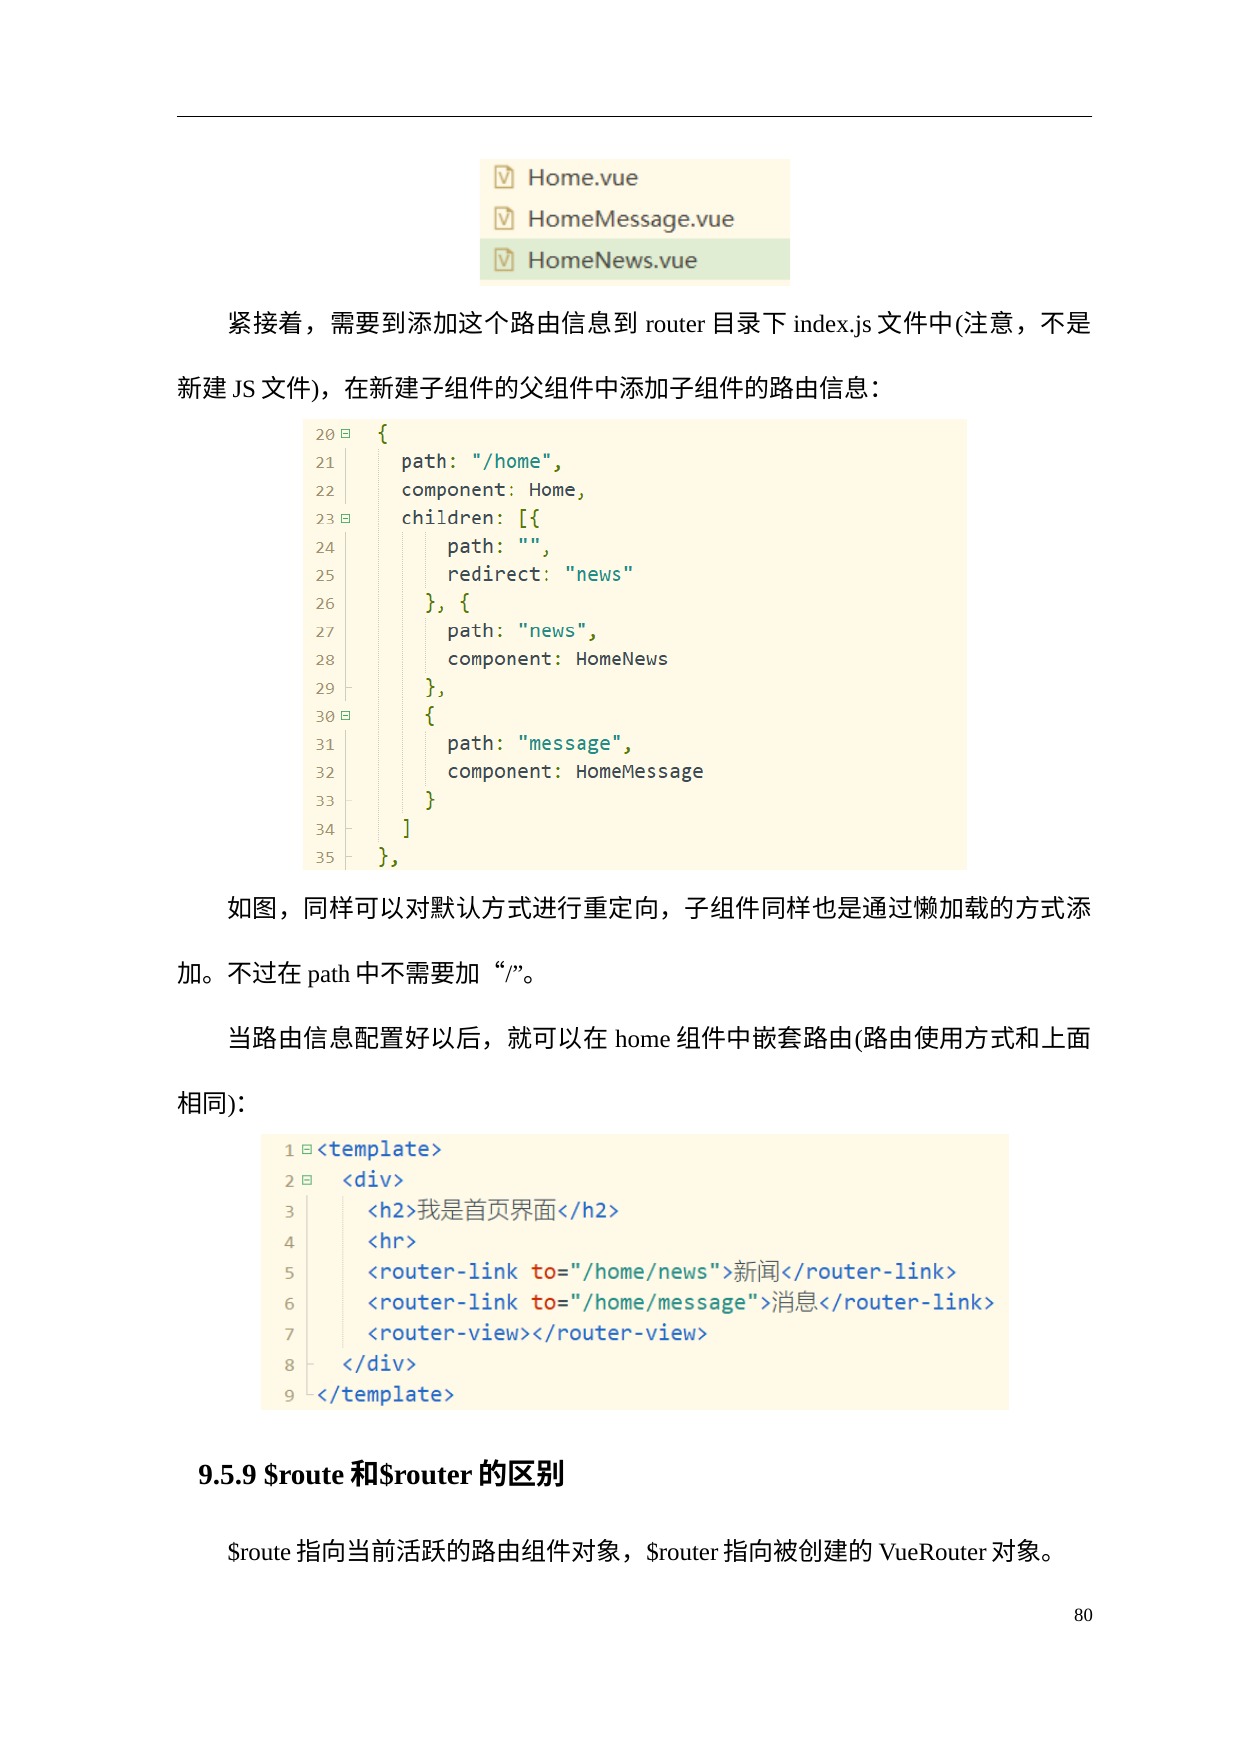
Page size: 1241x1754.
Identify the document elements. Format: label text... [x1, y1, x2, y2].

picture [260, 1134, 1009, 1410]
text 如图，同样可以对默认方式进行重定向，子组件同样也是通过懒加载的方式添加。不过在path中不需要加“/”。 [177, 874, 1092, 1004]
text 当路由信息配置好以后，就可以在home组件中嵌套路由(路由使用方式和上面相同)： [177, 1004, 1092, 1134]
text $route指向当前活跃的路由组件对象，$router指向被创建的VueRouter对象。 [177, 1517, 1092, 1582]
picture [302, 419, 967, 870]
picture [479, 159, 791, 286]
text 紧接着，需要到添加这个路由信息到router目录下index.js文件中(注意，不是新建JS文件)，在新建子组件的父组件中添加子组件的路由信息： [177, 289, 1092, 419]
subtitle $route和$router的区别 [177, 1439, 1092, 1504]
